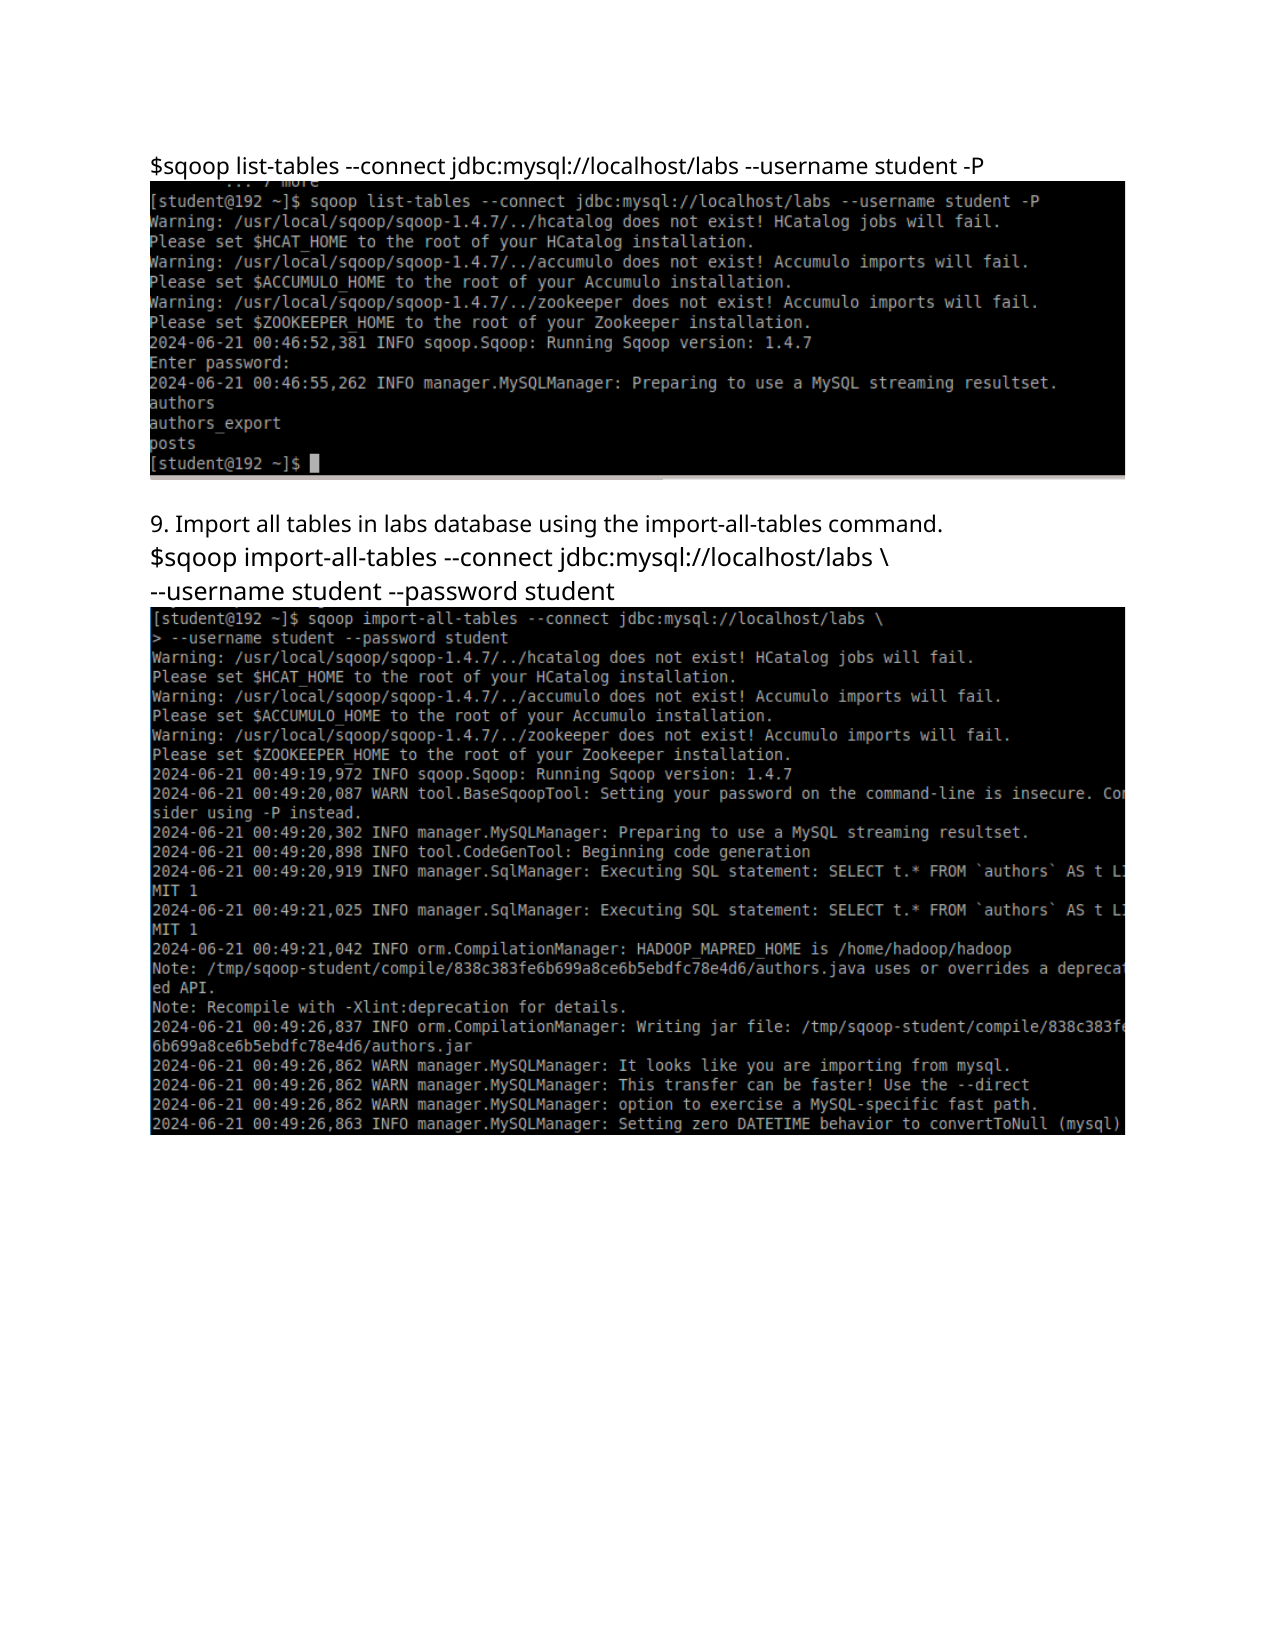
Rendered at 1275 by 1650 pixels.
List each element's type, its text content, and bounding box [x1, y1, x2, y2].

text $sqoop import-all-tables --connect jdbc:mysql://localhost/labs \ [150, 539, 1125, 573]
text $sqoop list-tables --connect jdbc:mysql://localhost/labs --username student -P [150, 150, 1125, 181]
picture [150, 181, 1125, 480]
text 9. Import all tables in labs database using the import-all-tables command. [150, 508, 1125, 539]
text --username student --password student [150, 573, 1125, 607]
picture [150, 607, 1125, 1135]
